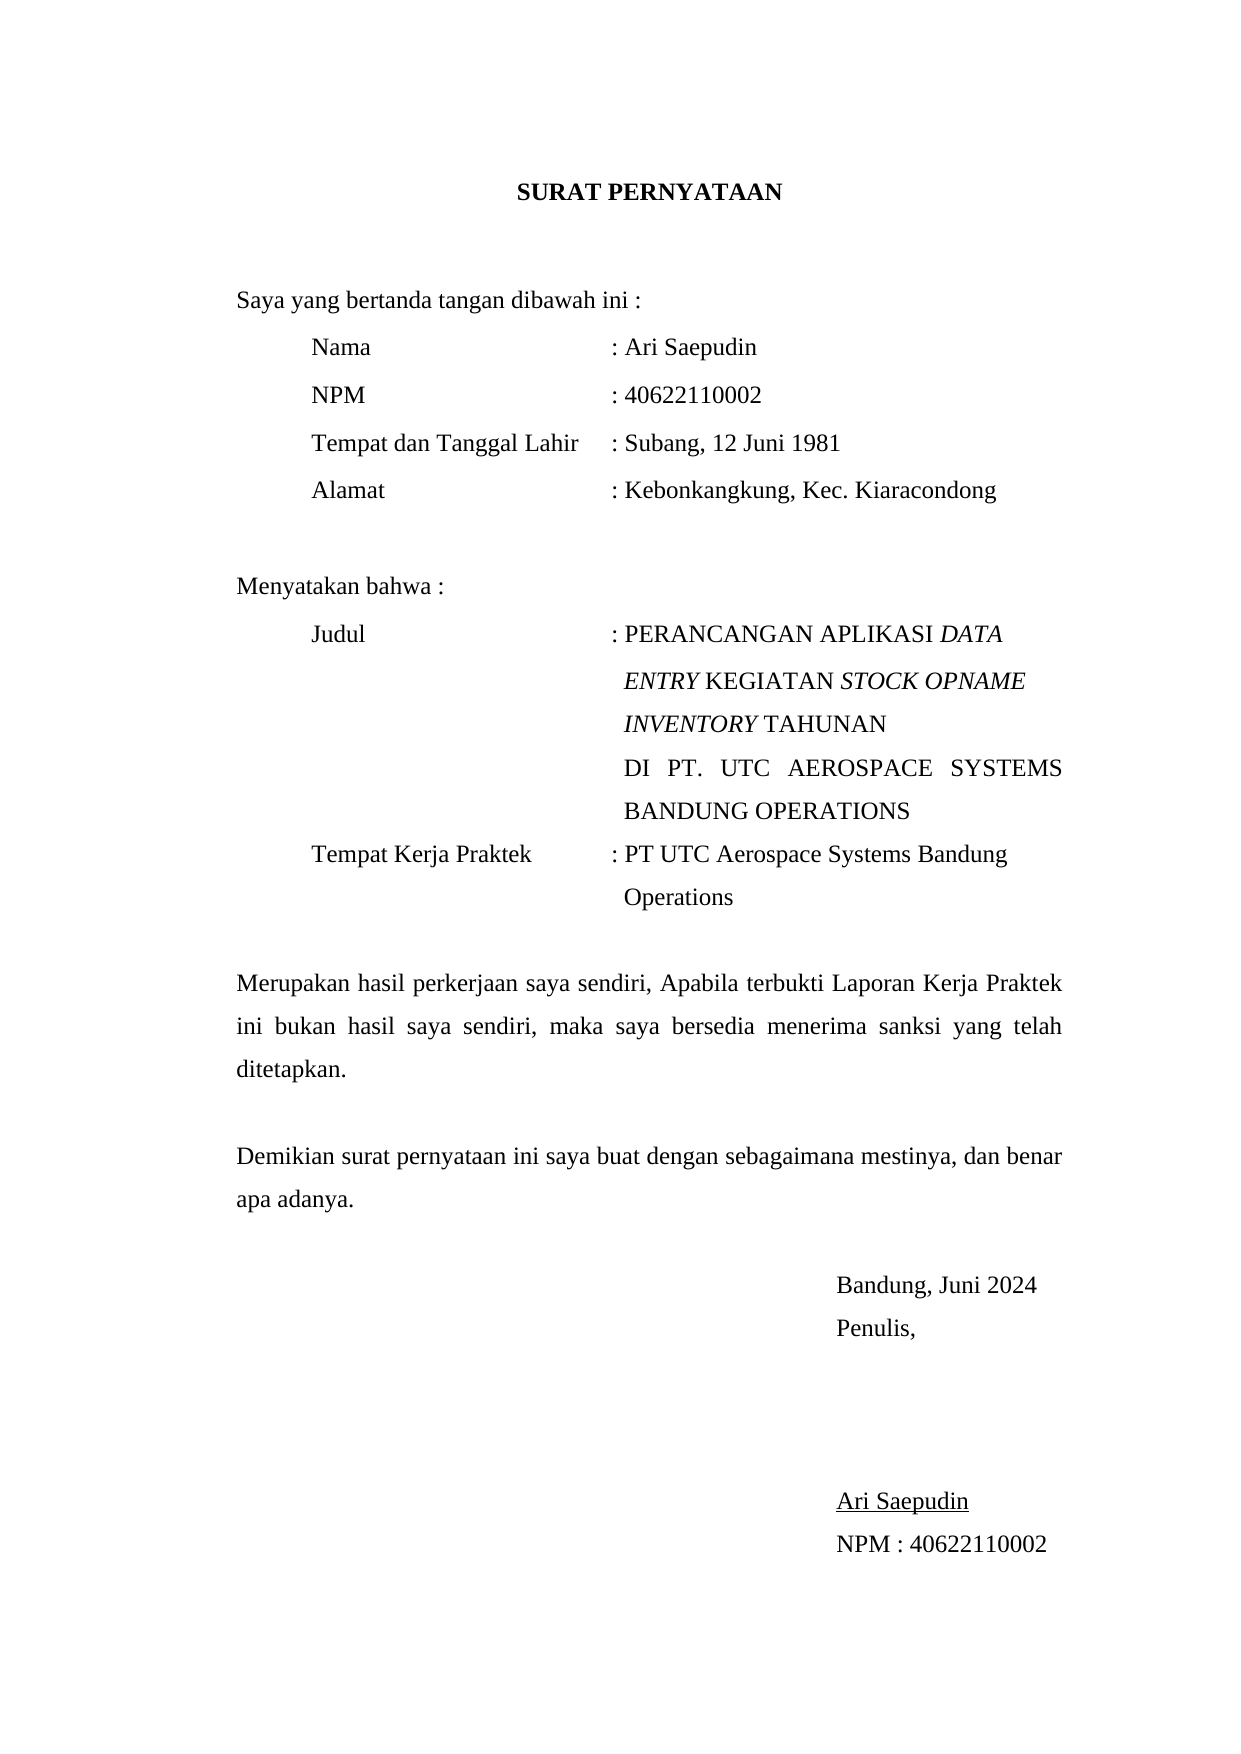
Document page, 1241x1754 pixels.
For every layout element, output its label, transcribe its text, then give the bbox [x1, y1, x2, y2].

text Demikian surat pernyataan ini saya buat dengan sebagaimana mestinya, dan benar apa adanya. [236, 1141, 1063, 1213]
text ENTRY KEGIATAN STOCK OPNAME INVENTORY TAHUNAN [624, 666, 1063, 738]
text Saya yang bertanda tangan dibawah ini : [236, 285, 1063, 313]
text Tempat Kerja Praktek : PT UTC Aerospace Systems Bandung [311, 839, 1063, 868]
text NPM : 40622110002 [761, 1529, 1063, 1558]
text Alamat : Kebonkangkung, Kec. Kiaracondong [236, 476, 1063, 504]
text Judul : PERANCANGAN APLIKASI DATA [236, 619, 1063, 647]
text Menyatakan bahwa : [236, 571, 1063, 600]
text SURAT PERNYATAAN [236, 177, 1063, 206]
text Tempat dan Tanggal Lahir : Subang, 12 Juni 1981 [236, 428, 1063, 457]
text Bandung, Juni 2024 [761, 1270, 1063, 1299]
text DI PT. UTC AEROSPACE SYSTEMS BANDUNG OPERATIONS [624, 753, 1063, 824]
text NPM : 40622110002 [236, 380, 1063, 409]
text Nama : Ari Saepudin [236, 332, 1063, 361]
text Operations [611, 882, 1063, 911]
text Ari Saepudin [761, 1486, 1063, 1514]
text Penulis, [761, 1313, 1063, 1342]
text Merupakan hasil perkerjaan saya sendiri, Apabila terbukti Laporan Kerja Praktek ini bukan hasil saya sendiri, maka saya bersedia menerima sanksi yang telah ditetapkan. [236, 968, 1063, 1083]
